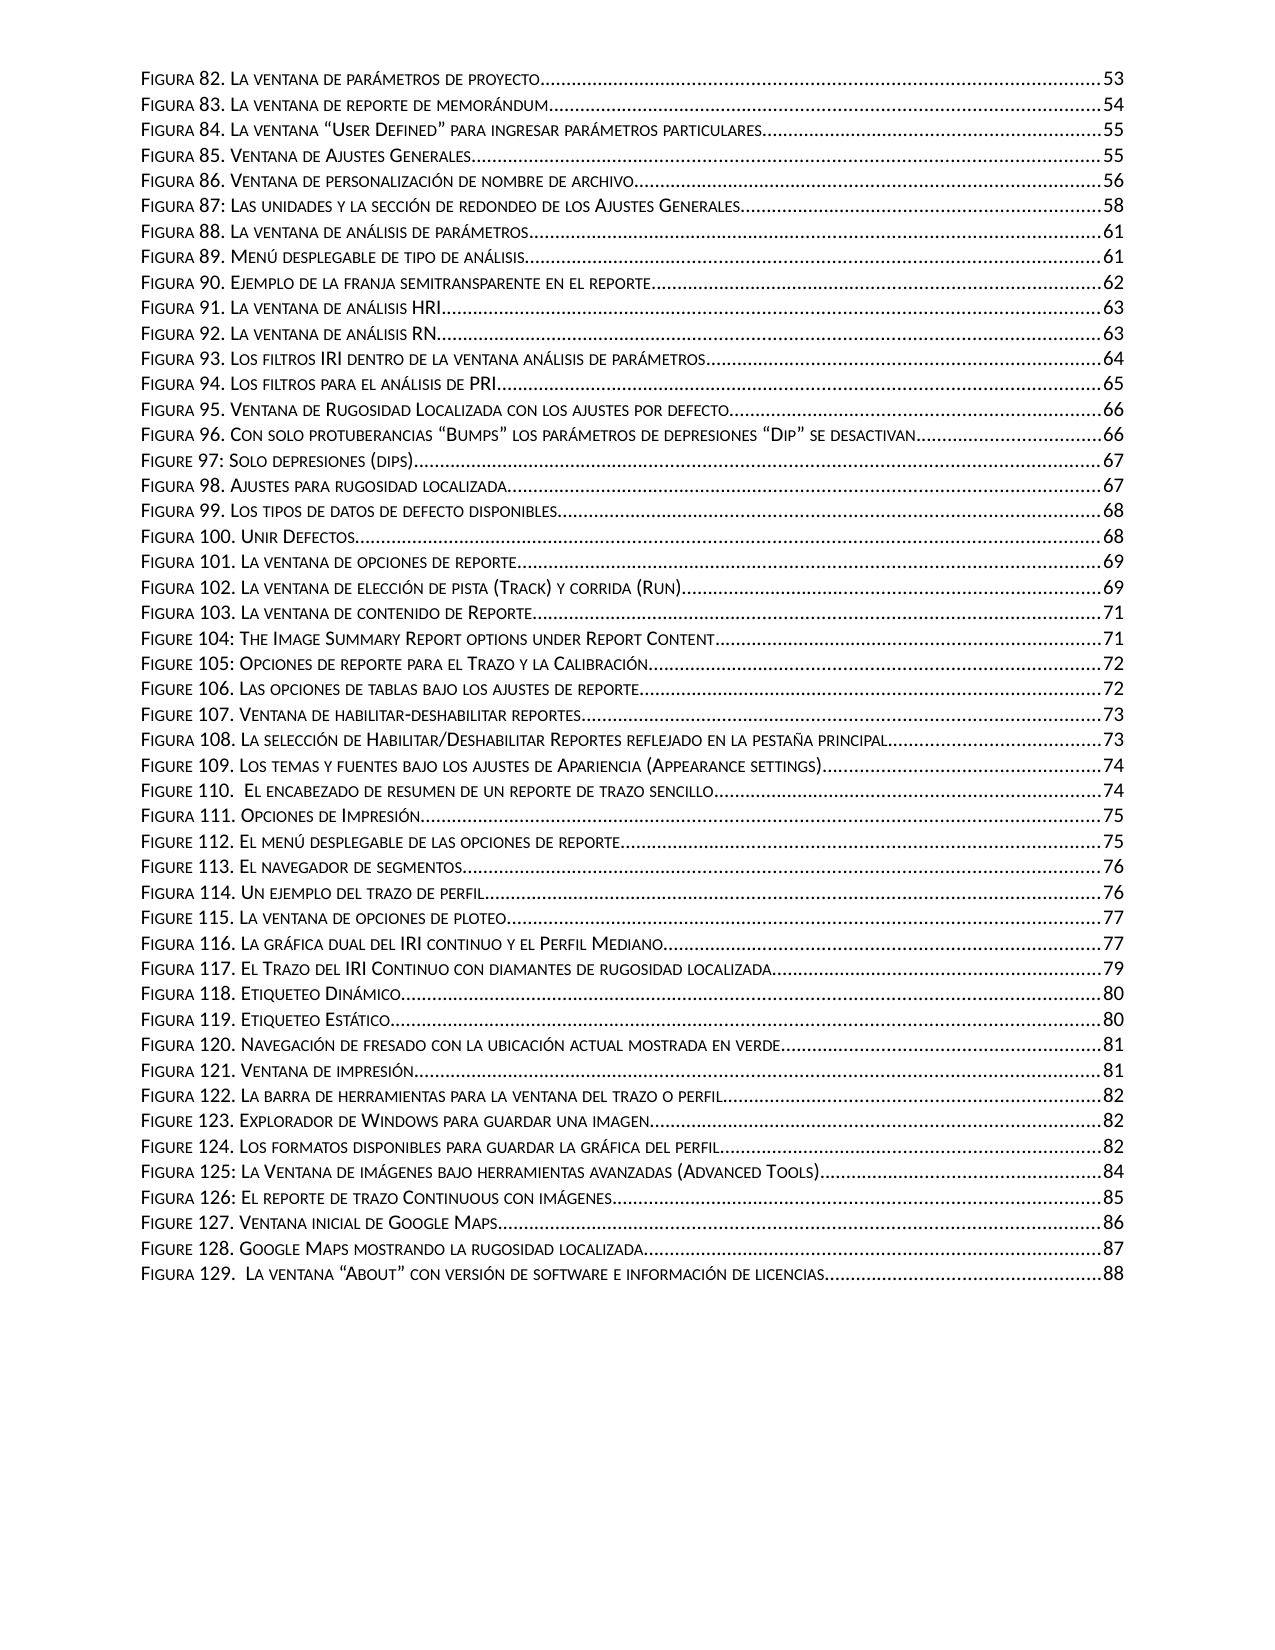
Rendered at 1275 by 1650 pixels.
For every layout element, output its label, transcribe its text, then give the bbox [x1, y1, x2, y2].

text Figura 125: La Ventana de imágenes bajo herramientas avanzadas (Advanced Tools) 84 [141, 1158, 1125, 1184]
text Figura 121. Ventana de impresión 81 [141, 1057, 1125, 1082]
text Figura 91. La ventana de análisis HRI. 63 [141, 294, 1125, 320]
text Figura 102. La ventana de elección de pista (Track) y corrida (Run) 69 [141, 574, 1125, 599]
text Figura 122. La barra de herramientas para la ventana del trazo o perfil 82 [141, 1082, 1125, 1108]
text Figura 108. La selección de Habilitar/Deshabilitar Reportes reflejado en la pestaña principal 73 [141, 726, 1125, 752]
text Figure 113. El navegador de segmentos 76 [141, 853, 1125, 879]
text Figure 127. Ventana inicial de Google Maps 86 [141, 1209, 1125, 1235]
text Figura 89. Menú desplegable de tipo de análisis 61 [141, 243, 1125, 269]
text Figure 123. Explorador de Windows para guardar una imagen 82 [141, 1108, 1125, 1133]
text Figura 101. La ventana de opciones de reporte 69 [141, 548, 1125, 574]
text Figura 114. Un ejemplo del trazo de perfil. 76 [141, 879, 1125, 904]
text Figura 116. La gráfica dual del IRI continuo y el Perfil Mediano 77 [141, 930, 1125, 955]
text Figura 86. Ventana de personalización de nombre de archivo 56 [141, 167, 1125, 193]
text Figure 109. Los temas y fuentes bajo los ajustes de Apariencia (Appearance settings) 74 [141, 752, 1125, 777]
text Figura 103. La ventana de contenido de Reporte 71 [141, 599, 1125, 625]
text Figura 82. La ventana de parámetros de proyecto. 53 [141, 66, 1125, 91]
text Figure 107. Ventana de habilitar-deshabilitar reportes 73 [141, 701, 1125, 726]
text Figure 106. Las opciones de tablas bajo los ajustes de reporte 72 [141, 676, 1125, 701]
text Figura 120. Navegación de fresado con la ubicación actual mostrada en verde 81 [141, 1031, 1125, 1057]
text Figure 112. El menú desplegable de las opciones de reporte 75 [141, 828, 1125, 853]
text Figura 83. La ventana de reporte de memorándum 54 [141, 91, 1125, 116]
text Figura 126: El reporte de trazo Continuous con imágenes. 85 [141, 1184, 1125, 1209]
text Figura 87: Las unidades y la sección de redondeo de los Ajustes Generales 58 [141, 193, 1125, 218]
text Figure 105: Opciones de reporte para el Trazo y la Calibración 72 [141, 650, 1125, 676]
text Figura 92. La ventana de análisis RN 63 [141, 320, 1125, 345]
text Figura 85. Ventana de Ajustes Generales 55 [141, 142, 1125, 167]
text Figura 93. Los filtros IRI dentro de la ventana análisis de parámetros. 64 [141, 345, 1125, 371]
text Figura 100. Unir Defectos 68 [141, 523, 1125, 548]
text Figura 117. El Trazo del IRI Continuo con diamantes de rugosidad localizada 79 [141, 955, 1125, 981]
text Figura 95. Ventana de Rugosidad Localizada con los ajustes por defecto 66 [141, 396, 1125, 421]
text Figura 84. La ventana “User Defined” para ingresar parámetros particulares 55 [141, 116, 1125, 142]
text Figura 99. Los tipos de datos de defecto disponibles 68 [141, 498, 1125, 523]
text Figura 96. Con solo protuberancias “Bumps” los parámetros de depresiones “Dip” se desactivan. 66 [141, 421, 1125, 447]
text Figura 119. Etiqueteo Estático 80 [141, 1006, 1125, 1031]
text Figura 90. Ejemplo de la franja semitransparente en el reporte. 62 [141, 269, 1125, 294]
text Figura 98. Ajustes para rugosidad localizada 67 [141, 472, 1125, 498]
text Figure 128. Google Maps mostrando la rugosidad localizada 87 [141, 1235, 1125, 1260]
text Figure 97: Solo depresiones (dips) 67 [141, 447, 1125, 472]
text Figure 124. Los formatos disponibles para guardar la gráfica del perfil 82 [141, 1133, 1125, 1158]
text Figure 115. La ventana de opciones de ploteo. 77 [141, 904, 1125, 930]
text Figura 111. Opciones de Impresión 75 [141, 803, 1125, 828]
text Figura 94. Los filtros para el análisis de PRI 65 [141, 371, 1125, 396]
text Figura 88. La ventana de análisis de parámetros 61 [141, 218, 1125, 243]
text Figura 129. La ventana “About” con versión de software e información de licencias 88 [141, 1260, 1125, 1286]
text Figure 110. El encabezado de resumen de un reporte de trazo sencillo. 74 [141, 777, 1125, 803]
text Figure 104: The Image Summary Report options under Report Content. 71 [141, 625, 1125, 650]
text Figura 118. Etiqueteo Dinámico 80 [141, 981, 1125, 1006]
